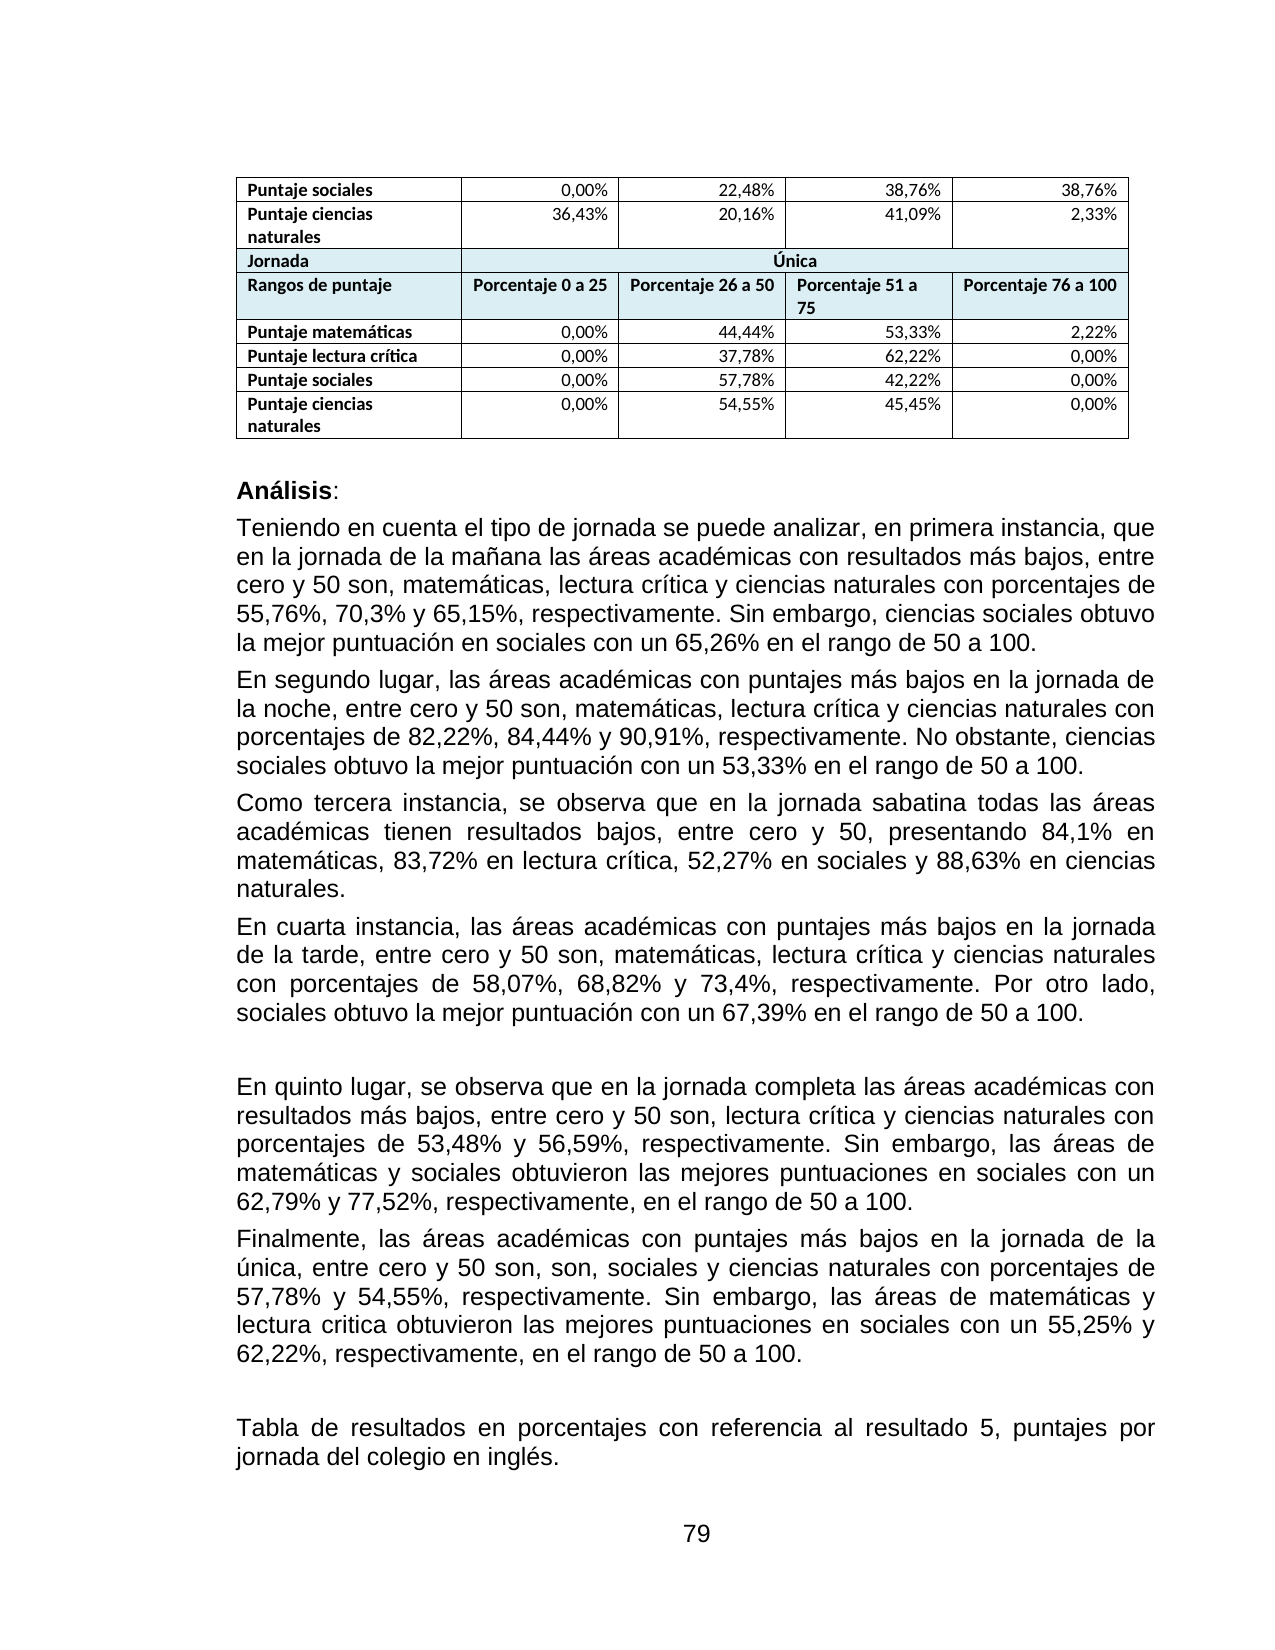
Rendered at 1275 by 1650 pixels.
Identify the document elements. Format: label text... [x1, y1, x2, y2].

table_cell Puntaje lectura crítica [237, 344, 461, 367]
table_cell Jornada [237, 249, 461, 272]
table_cell Porcentaje 0 a 25 [462, 273, 618, 319]
table_cell Única [462, 249, 1128, 272]
text Análisis: [236, 476, 1157, 504]
table_cell 38,76% [786, 178, 952, 201]
table_cell 54,55% [619, 392, 785, 438]
table_cell Puntaje ciencias naturales [237, 392, 461, 438]
table_cell 53,33% [786, 320, 952, 343]
table_cell 36,43% [462, 202, 618, 248]
text Tabla de resultados en porcentajes con referencia al resultado 5, puntajes por jornada del colegio en inglés. [236, 1413, 1157, 1471]
table_cell 62,22% [786, 344, 952, 367]
table_cell 0,00% [462, 368, 618, 391]
table_cell Porcentaje 51 a 75 [786, 273, 952, 319]
table_cell 41,09% [786, 202, 952, 248]
table_cell 0,00% [953, 392, 1128, 438]
text En cuarta instancia, las áreas académicas con puntajes más bajos en la jornada de la tarde, entre cero y 50 son, matemáticas, lectura crítica y ciencias naturales con porcentajes de 58,07%, 68,82% y 73,4%, respectivamente. Por otro lado, sociales obtuvo la mejor puntuación con un 67,39% en el rango de 50 a 100. [236, 912, 1157, 1027]
table_cell Puntaje matemáticas [237, 320, 461, 343]
table_cell 22,48% [619, 178, 785, 201]
table_cell 2,33% [953, 202, 1128, 248]
table_cell 0,00% [462, 178, 618, 201]
table_cell 2,22% [953, 320, 1128, 343]
table_cell Puntaje ciencias naturales [237, 202, 461, 248]
table_cell 38,76% [953, 178, 1128, 201]
table_cell 42,22% [786, 368, 952, 391]
table_cell 57,78% [619, 368, 785, 391]
text En quinto lugar, se observa que en la jornada completa las áreas académicas con resultados más bajos, entre cero y 50 son, lectura crítica y ciencias naturales con porcentajes de 53,48% y 56,59%, respectivamente. Sin embargo, las áreas de matemáticas y sociales obtuvieron las mejores puntuaciones en sociales con un 62,79% y 77,52%, respectivamente, en el rango de 50 a 100. [236, 1072, 1157, 1216]
table_cell 0,00% [462, 320, 618, 343]
table_cell 0,00% [462, 392, 618, 438]
table_cell Puntaje sociales [237, 368, 461, 391]
table_cell Puntaje sociales [237, 178, 461, 201]
table_cell Rangos de puntaje [237, 273, 461, 319]
table_cell 44,44% [619, 320, 785, 343]
text Finalmente, las áreas académicas con puntajes más bajos en la jornada de la única, entre cero y 50 son, son, sociales y ciencias naturales con porcentajes de 57,78% y 54,55%, respectivamente. Sin embargo, las áreas de matemáticas y lectura critica obtuvieron las mejores puntuaciones en sociales con un 55,25% y 62,22%, respectivamente, en el rango de 50 a 100. [236, 1224, 1157, 1368]
table_cell 0,00% [953, 368, 1128, 391]
table_cell 20,16% [619, 202, 785, 248]
table_cell 0,00% [953, 344, 1128, 367]
table_cell Porcentaje 26 a 50 [619, 273, 785, 319]
text Teniendo en cuenta el tipo de jornada se puede analizar, en primera instancia, que en la jornada de la mañana las áreas académicas con resultados más bajos, entre cero y 50 son, matemáticas, lectura crítica y ciencias naturales con porcentajes de 55,76%, 70,3% y 65,15%, respectivamente. Sin embargo, ciencias sociales obtuvo la mejor puntuación en sociales con un 65,26% en el rango de 50 a 100. [236, 513, 1157, 657]
table_cell 0,00% [462, 344, 618, 367]
text Como tercera instancia, se observa que en la jornada sabatina todas las áreas académicas tienen resultados bajos, entre cero y 50, presentando 84,1% en matemáticas, 83,72% en lectura crítica, 52,27% en sociales y 88,63% en ciencias naturales. [236, 788, 1157, 903]
table_cell Porcentaje 76 a 100 [953, 273, 1128, 319]
table_cell 37,78% [619, 344, 785, 367]
text En segundo lugar, las áreas académicas con puntajes más bajos en la jornada de la noche, entre cero y 50 son, matemáticas, lectura crítica y ciencias naturales con porcentajes de 82,22%, 84,44% y 90,91%, respectivamente. No obstante, ciencias sociales obtuvo la mejor puntuación con un 53,33% en el rango de 50 a 100. [236, 665, 1157, 780]
table_cell 45,45% [786, 392, 952, 438]
